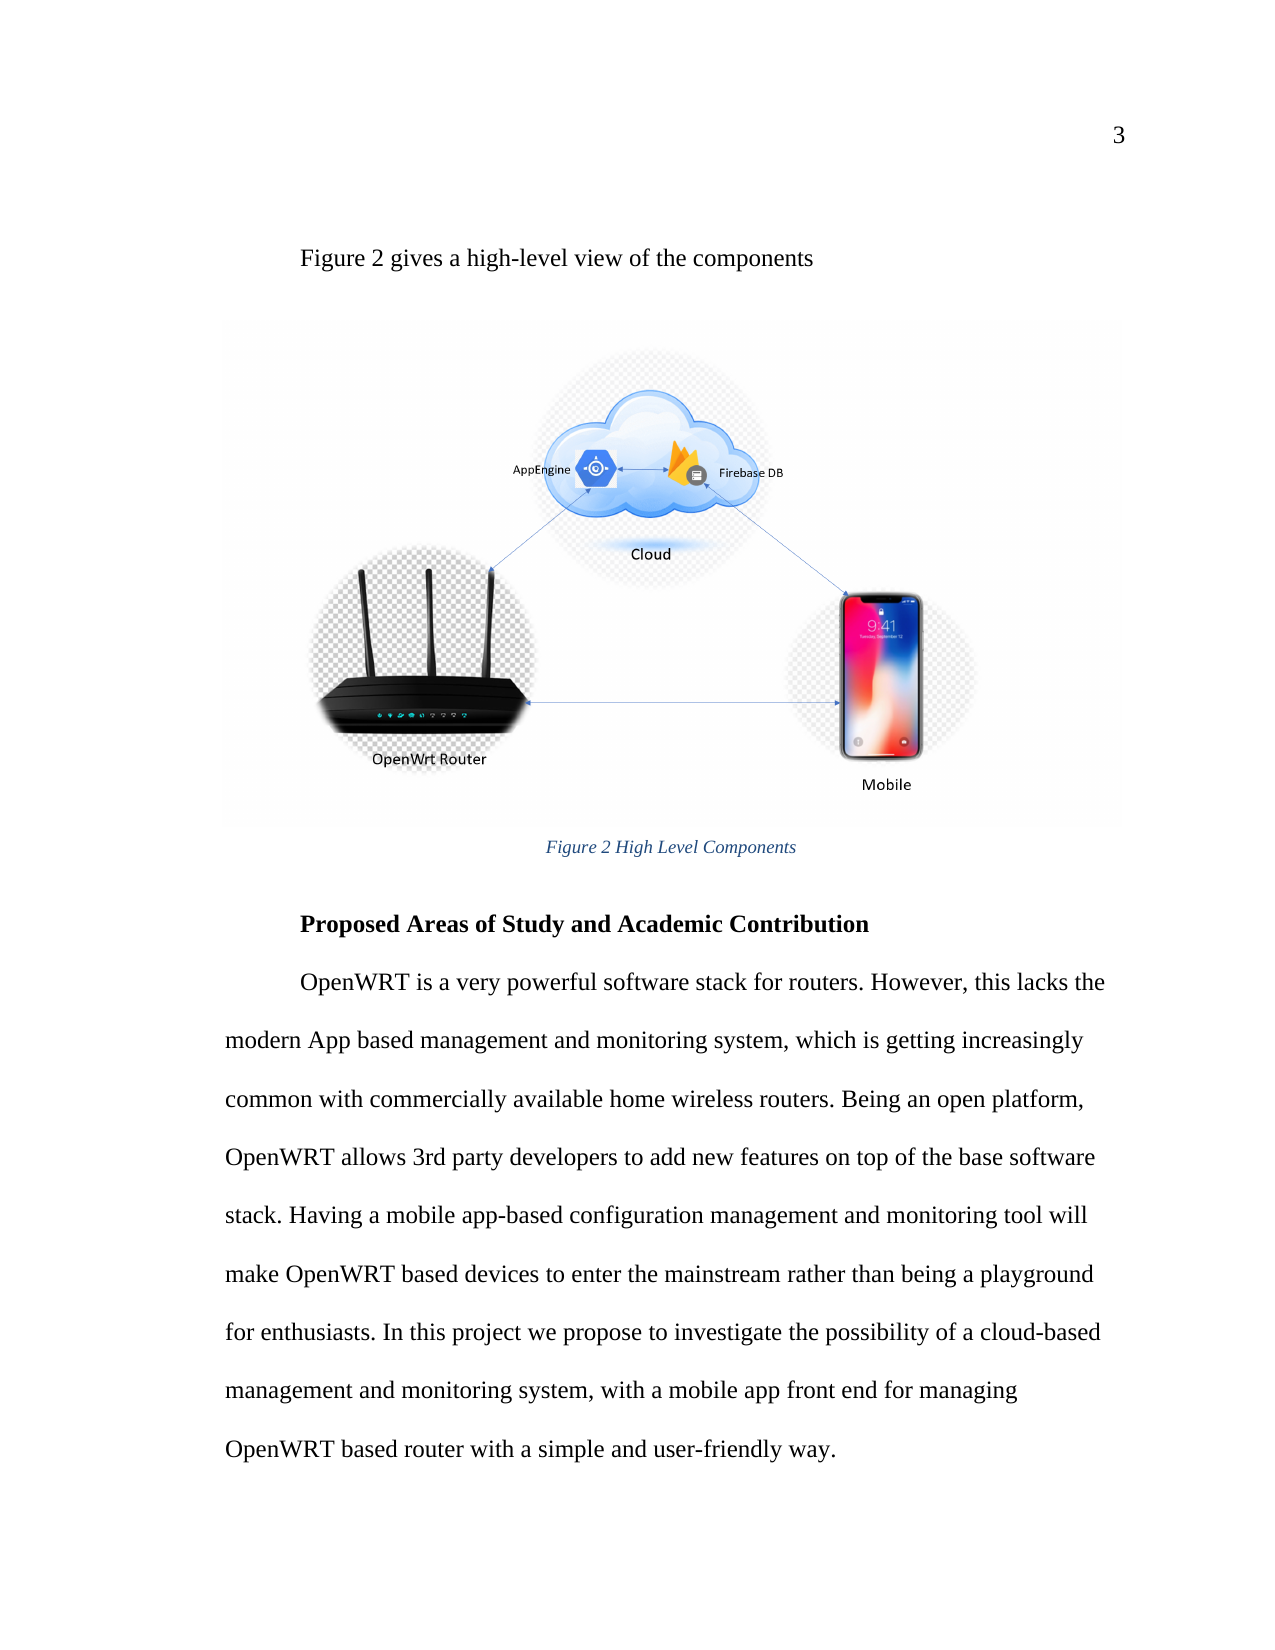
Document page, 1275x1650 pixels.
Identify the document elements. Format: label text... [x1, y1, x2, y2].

picture [221, 320, 1122, 827]
text Figure 2 gives a high-level view of the components [225, 220, 1125, 278]
subtitle Proposed Areas of Study and Academic Contribution [225, 885, 1125, 944]
text OpenWRT is a very powerful software stack for routers. However, this lacks the modern App based management and monitoring system, which is getting increasingly common with commercially available home wireless routers. Being an open platform, OpenWRT allows 3rd party developers to add new features on top of the base software stack. Having a mobile app-based configuration management and monitoring tool will make OpenWRT based devices to enter the mainstream rather than being a playground for enthusiasts. In this project we propose to investigate the possibility of a cloud-based management and monitoring system, with a mobile app front end for managing OpenWRT based router with a simple and user-friendly way. [225, 944, 1125, 1469]
